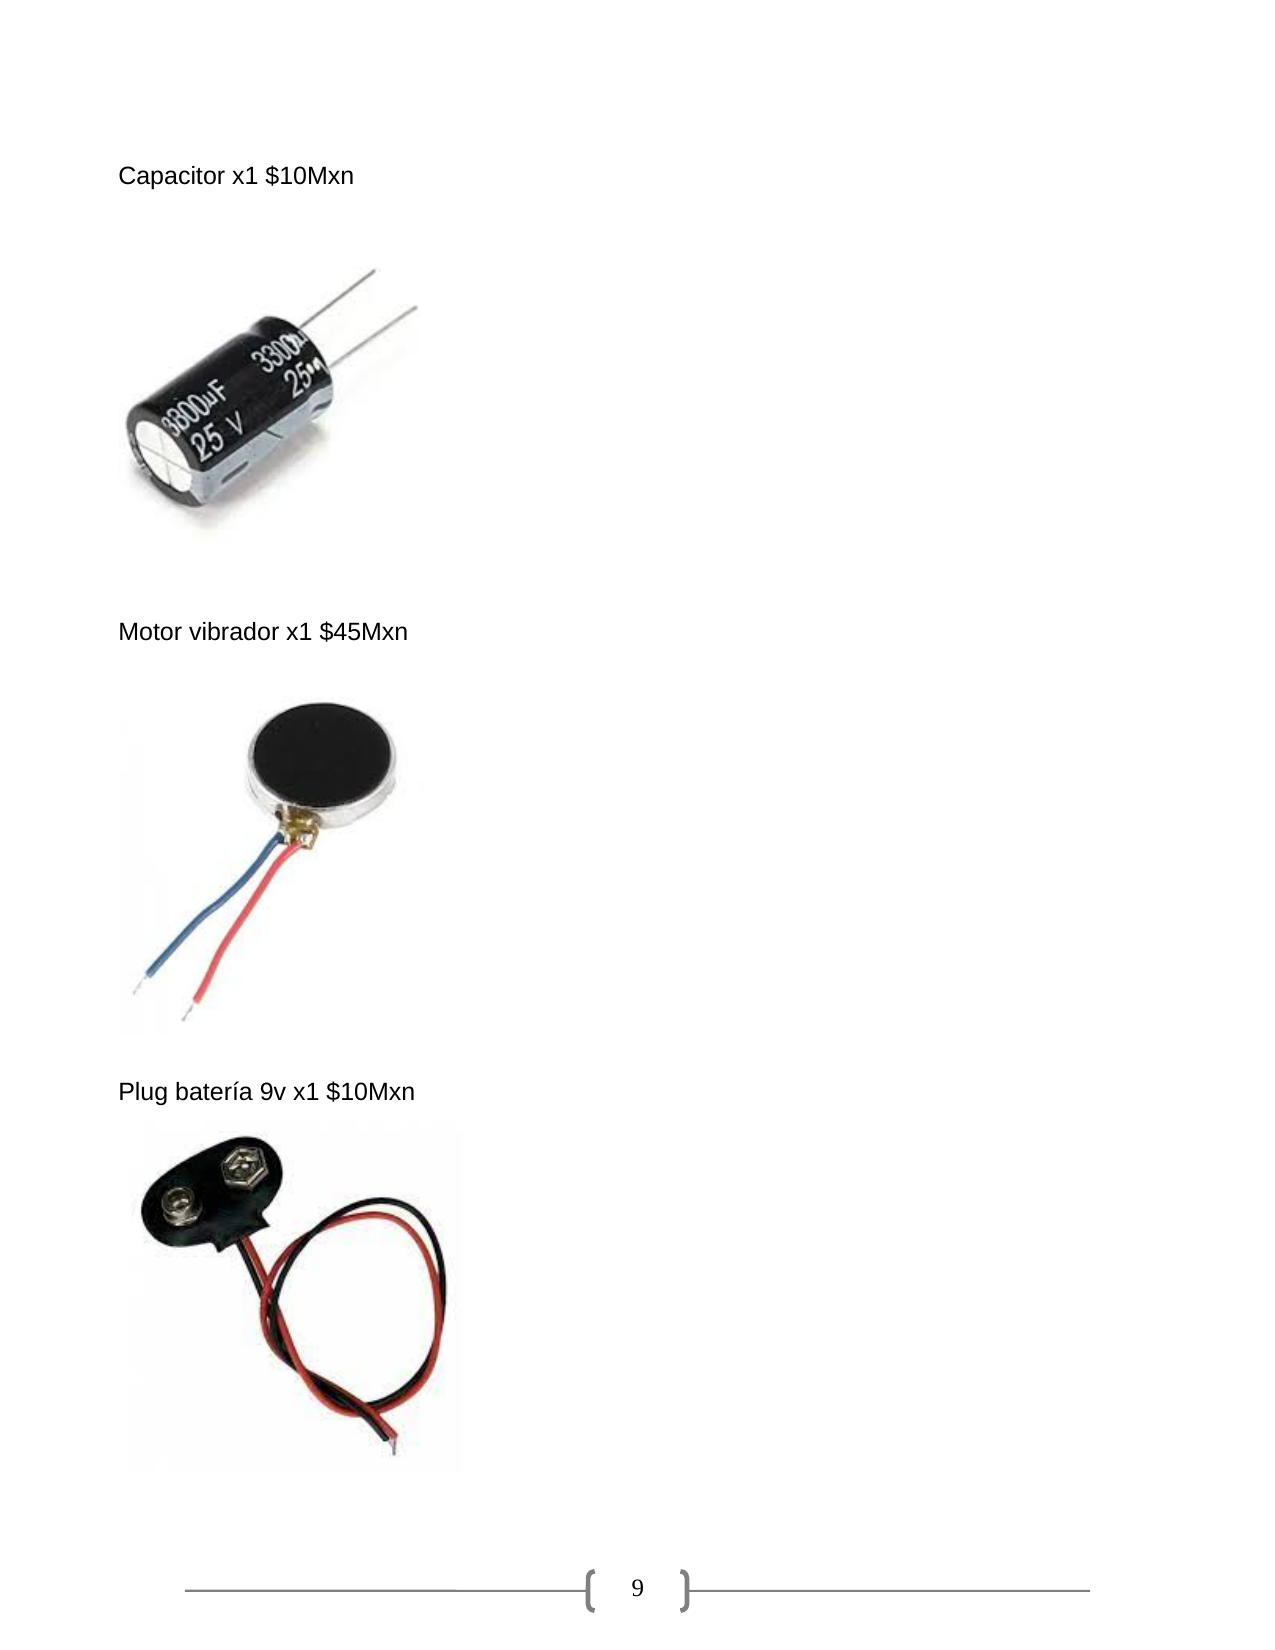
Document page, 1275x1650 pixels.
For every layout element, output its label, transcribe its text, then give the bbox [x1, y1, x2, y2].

text Motor vibrador x1 $45Mxn [118, 616, 1157, 645]
picture [118, 204, 429, 602]
text Capacitor x1 $10Mxn [118, 161, 1157, 190]
text Plug batería 9v x1 $10Mxn [118, 1077, 1157, 1106]
picture [118, 1120, 471, 1473]
picture [118, 659, 426, 1063]
